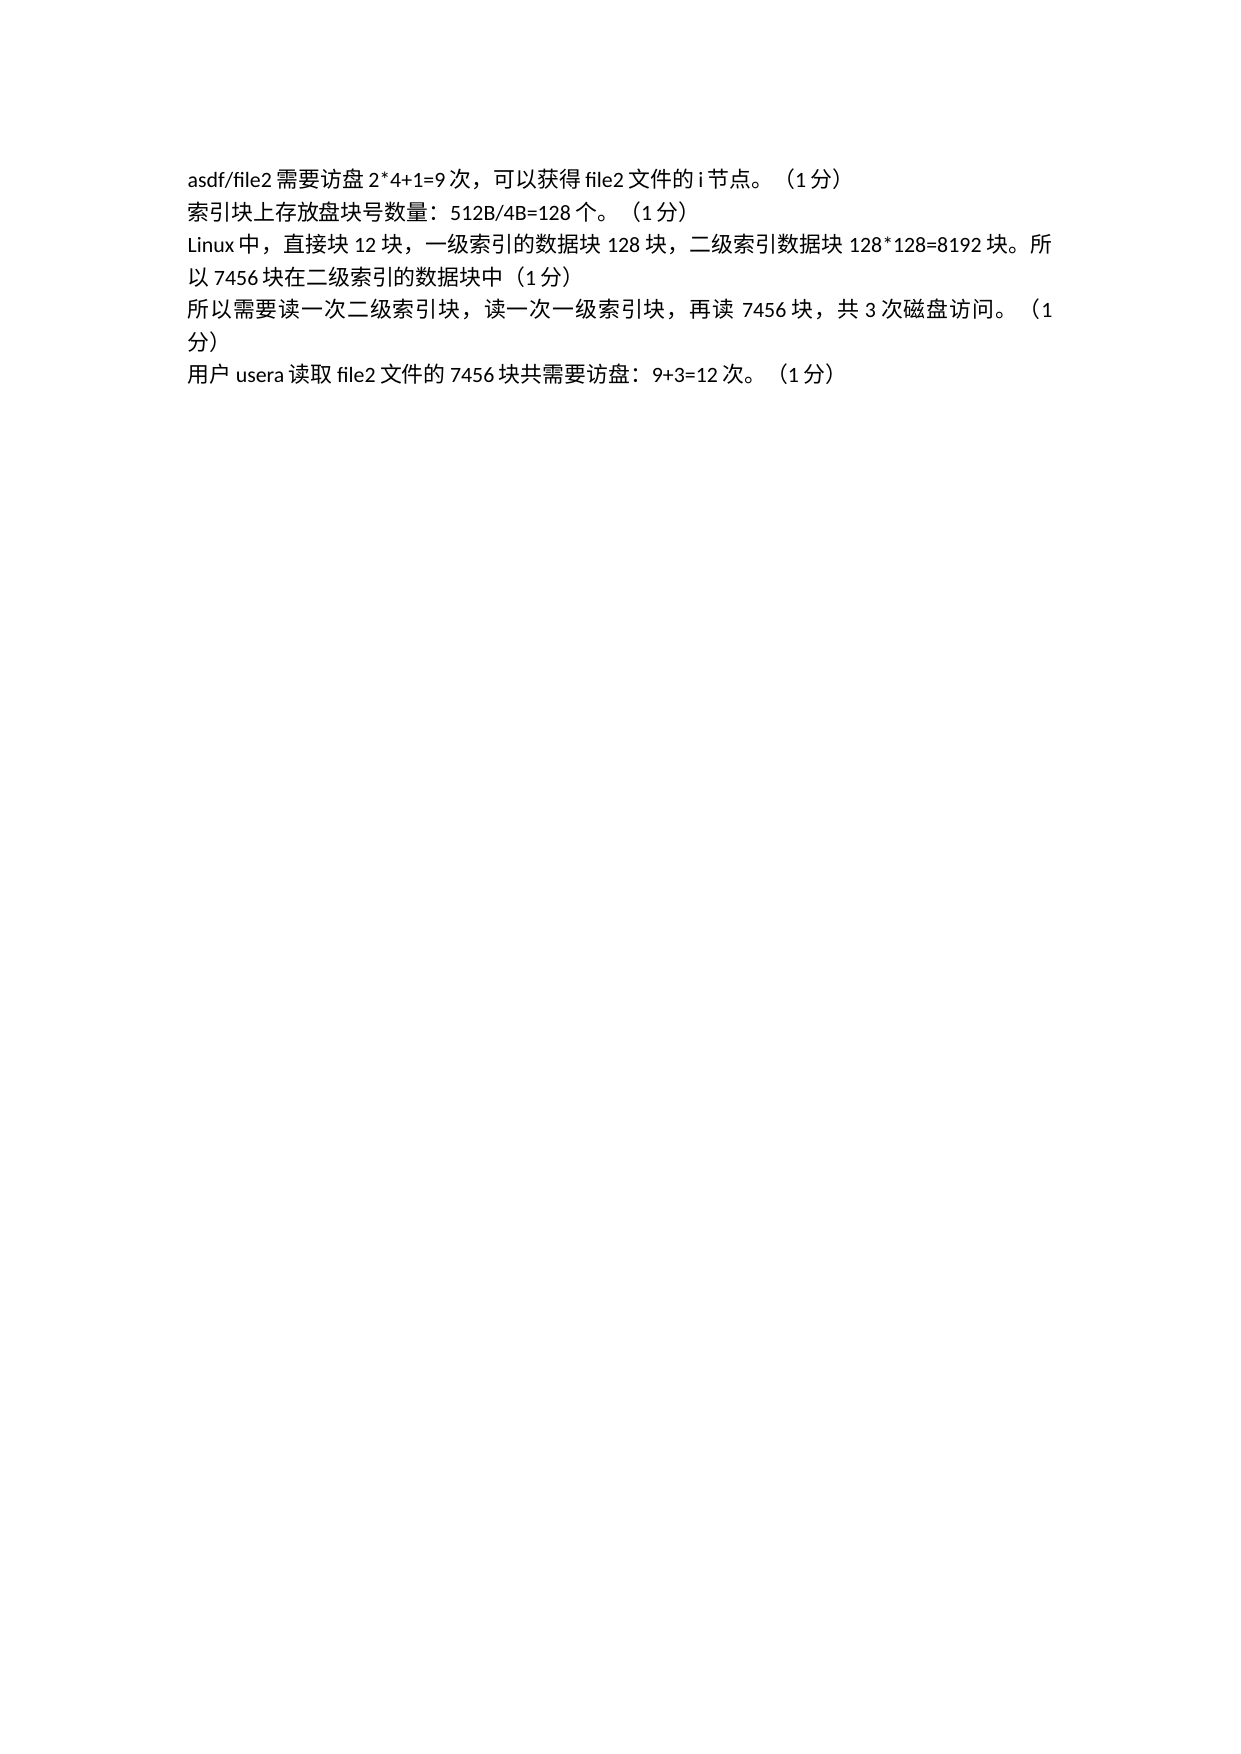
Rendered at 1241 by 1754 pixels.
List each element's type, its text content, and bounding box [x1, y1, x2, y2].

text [187, 162, 1053, 194]
text Linux中，直接块12块，一级索引的数据块128块，二级索引数据块128*128=8192块。所以7456块在二级索引的数据块中（1分） [187, 227, 1053, 292]
text 所以需要读一次二级索引块，读一次一级索引块，再读7456块，共3次磁盘访问。（1分） [187, 292, 1053, 357]
text 用户usera读取file2文件的7456块共需要访盘：9+3=12次。（1分） [187, 357, 1053, 389]
text 索引块上存放盘块号数量：512B/4B=128个。（1分） [187, 194, 1053, 227]
